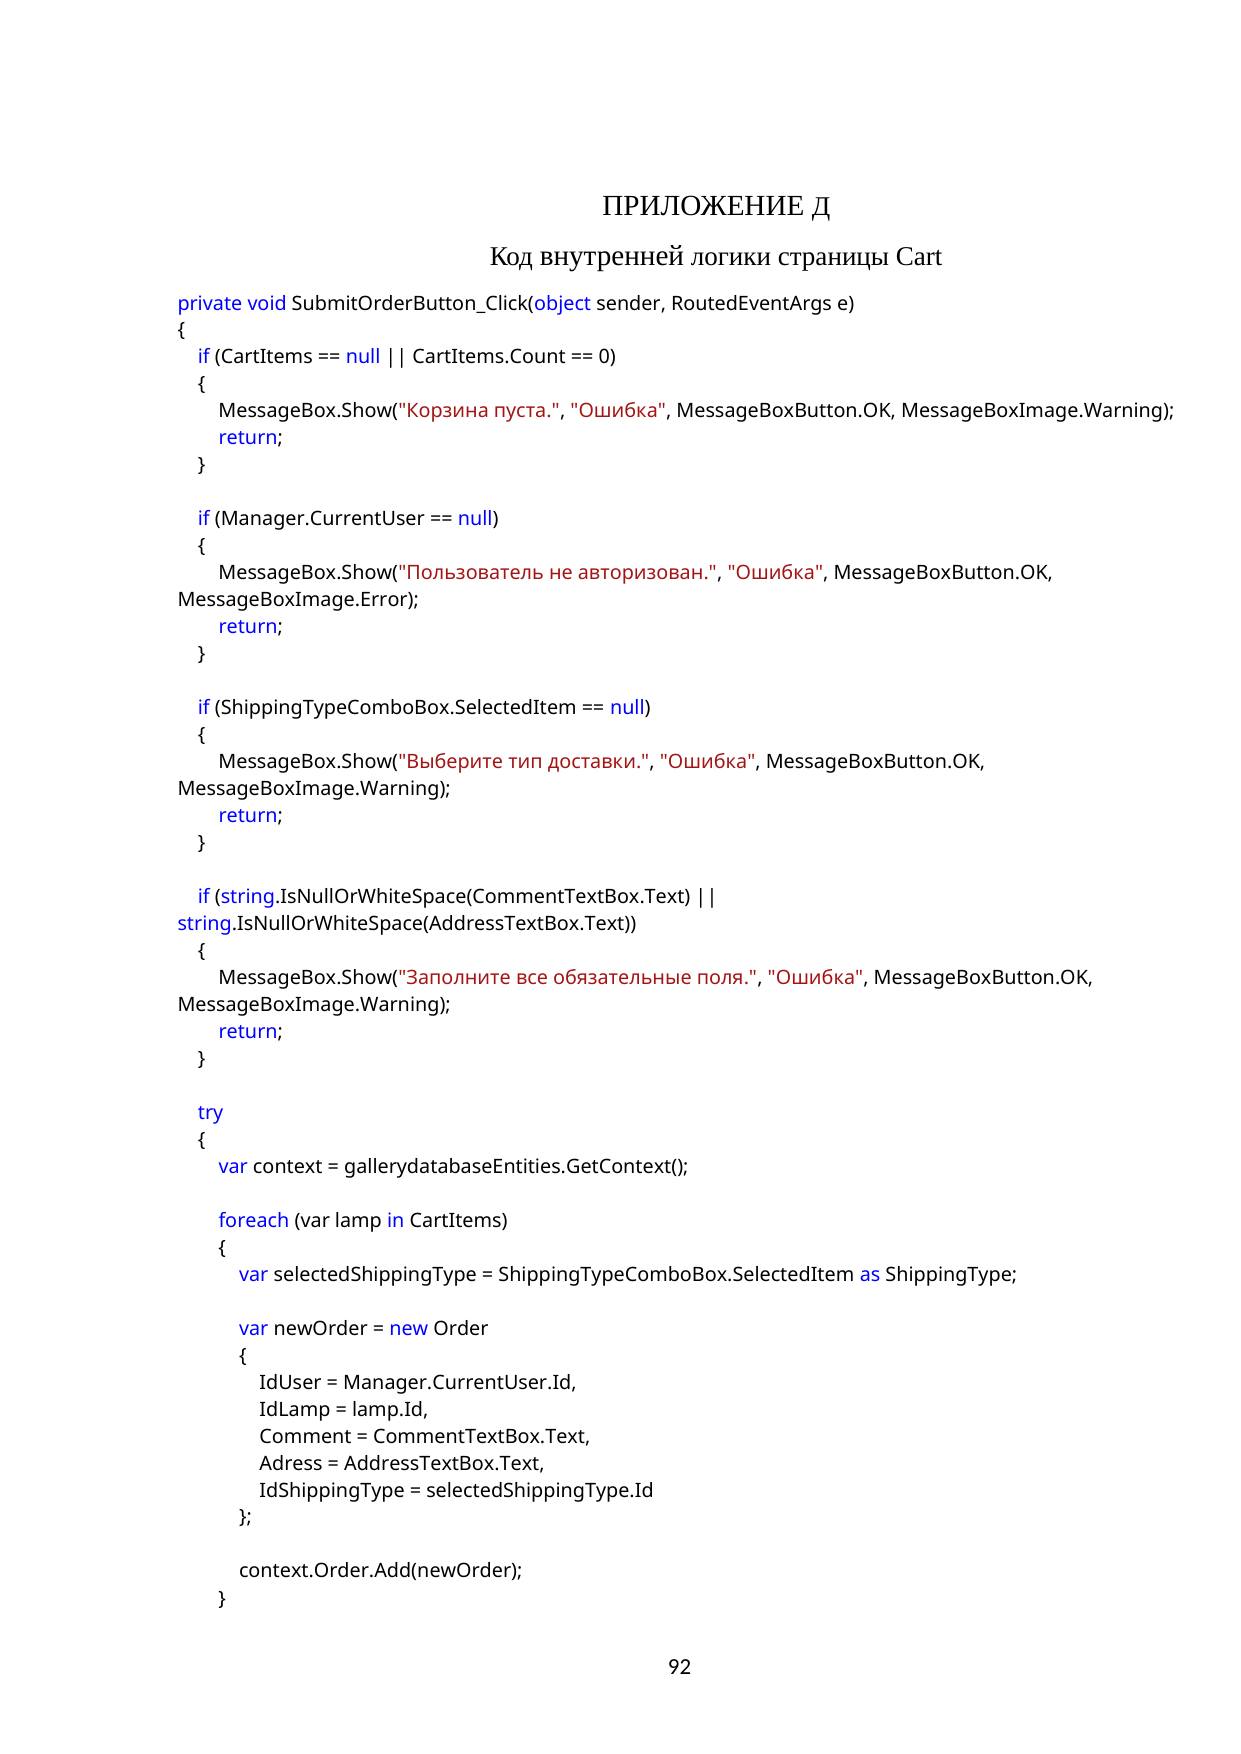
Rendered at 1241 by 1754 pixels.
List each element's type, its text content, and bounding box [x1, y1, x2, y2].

text Adress = AddressTextBox.Text, [177, 1449, 1181, 1476]
text MessageBox.Show("Выберите тип доставки.", "Ошибка", MessageBoxButton.OK, MessageBoxImage.Warning); [177, 747, 1181, 801]
text return; [177, 424, 1181, 451]
text { [177, 370, 1181, 397]
text } [177, 828, 1181, 855]
subtitle Код внутренней логики страницы Cart [177, 238, 1181, 272]
text MessageBox.Show("Корзина пуста.", "Ошибка", MessageBoxButton.OK, MessageBoxImage.Warning); [177, 397, 1181, 424]
text return; [177, 801, 1181, 828]
text MessageBox.Show("Заполните все обязательные поля.", "Ошибка", MessageBoxButton.OK, MessageBoxImage.Warning); [177, 963, 1181, 1017]
text { [177, 316, 1181, 343]
subtitle ПРИЛОЖЕНИЕ Д [177, 188, 1181, 222]
text }; [177, 1503, 1181, 1530]
text { [177, 1125, 1181, 1152]
text IdUser = Manager.CurrentUser.Id, [177, 1368, 1181, 1395]
text IdShippingType = selectedShippingType.Id [177, 1476, 1181, 1503]
text return; [177, 1017, 1181, 1044]
text if (CartItems == null || CartItems.Count == 0) [177, 343, 1181, 370]
text if (Manager.CurrentUser == null) [177, 504, 1181, 532]
text MessageBox.Show("Пользователь не авторизован.", "Ошибка", MessageBoxButton.OK, MessageBoxImage.Error); [177, 558, 1181, 612]
text if (string.IsNullOrWhiteSpace(CommentTextBox.Text) || string.IsNullOrWhiteSpace(AddressTextBox.Text)) [177, 882, 1181, 936]
text IdLamp = lamp.Id, [177, 1395, 1181, 1422]
text try [177, 1098, 1181, 1125]
text } [177, 1584, 1181, 1611]
text { [177, 1341, 1181, 1368]
text { [177, 1233, 1181, 1260]
text var newOrder = new Order [177, 1314, 1181, 1341]
text } [177, 639, 1181, 666]
text var context = gallerydatabaseEntities.GetContext(); [177, 1152, 1181, 1179]
text } [177, 451, 1181, 478]
text { [177, 720, 1181, 747]
text if (ShippingTypeComboBox.SelectedItem == null) [177, 693, 1181, 720]
text return; [177, 612, 1181, 639]
text { [177, 936, 1181, 963]
text var selectedShippingType = ShippingTypeComboBox.SelectedItem as ShippingType; [177, 1260, 1181, 1287]
text } [177, 1044, 1181, 1071]
text { [177, 532, 1181, 558]
text Comment = CommentTextBox.Text, [177, 1422, 1181, 1449]
text private void SubmitOrderButton_Click(object sender, RoutedEventArgs e) [177, 289, 1181, 316]
text foreach (var lamp in CartItems) [177, 1206, 1181, 1233]
text context.Order.Add(newOrder); [177, 1557, 1181, 1584]
